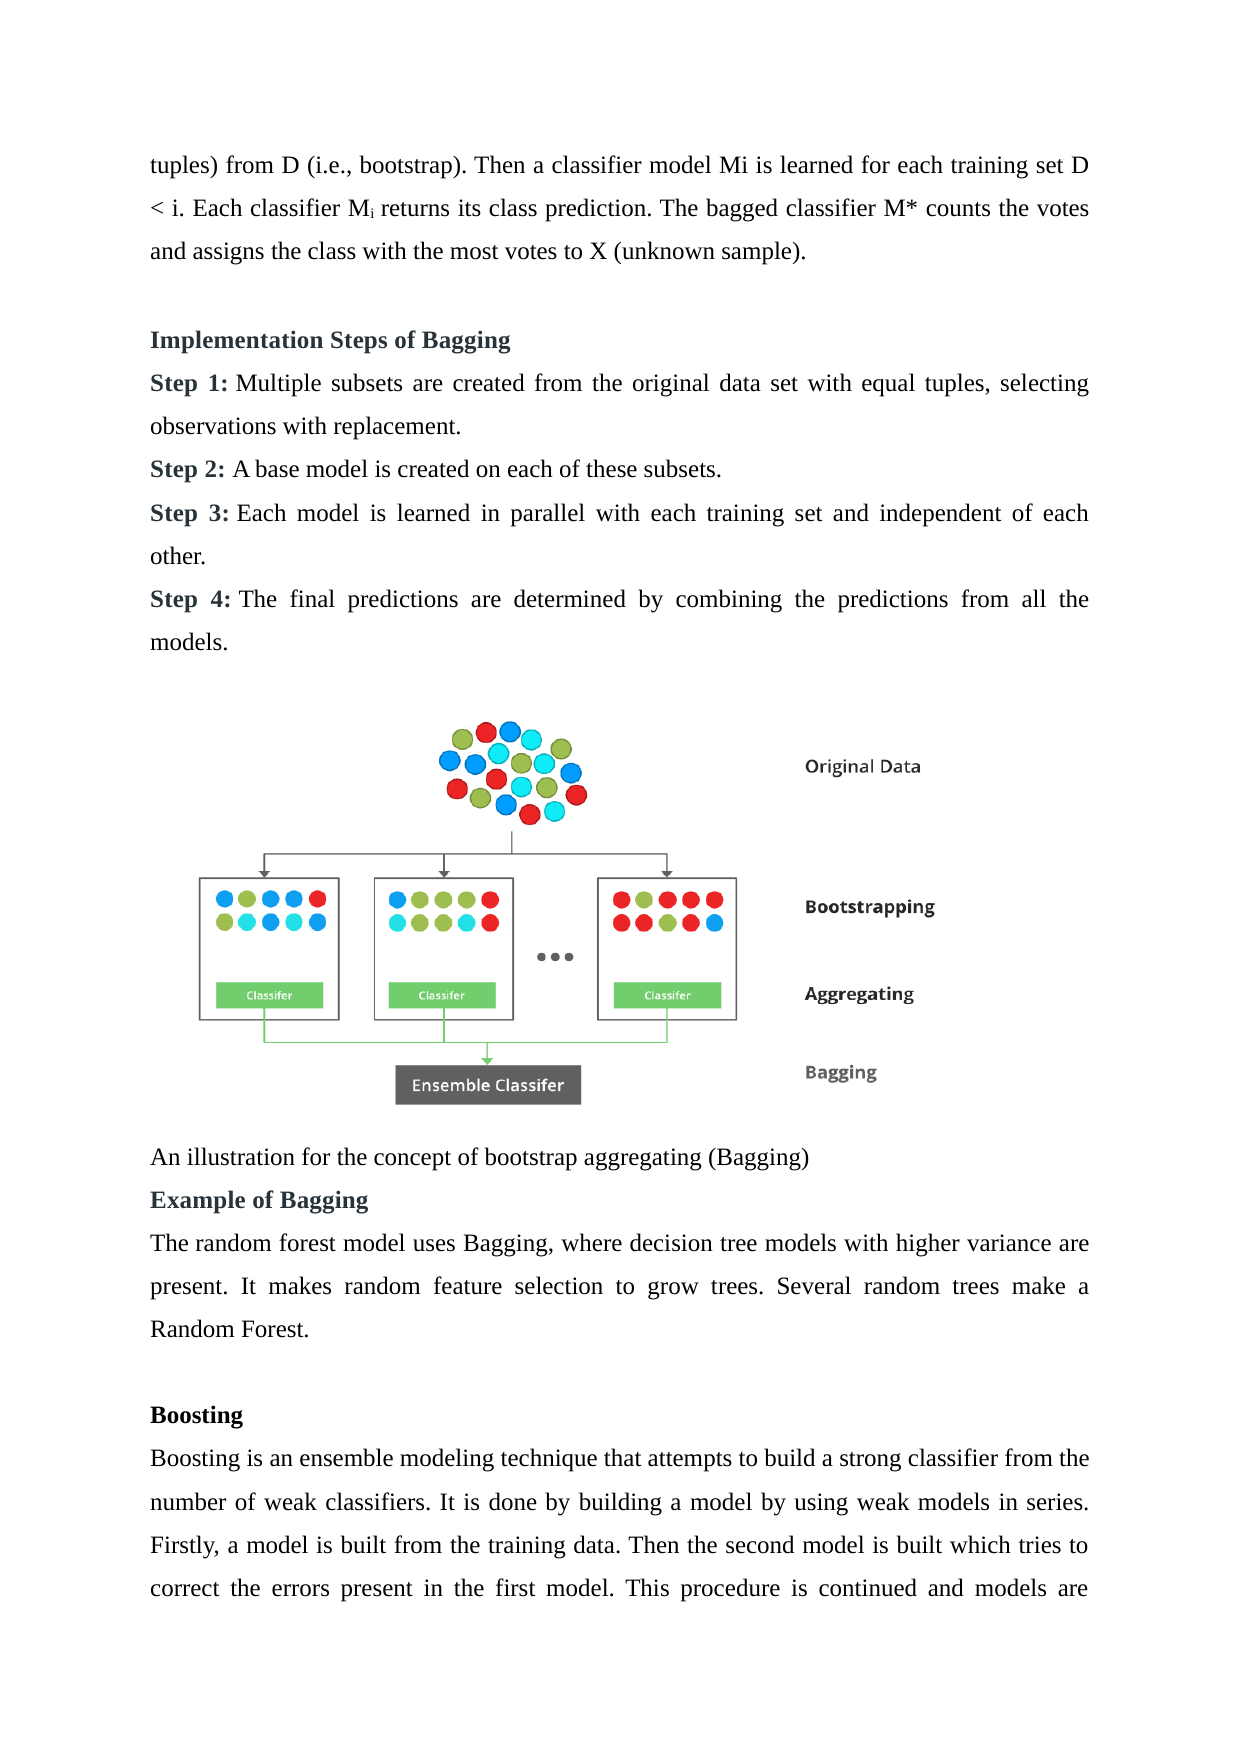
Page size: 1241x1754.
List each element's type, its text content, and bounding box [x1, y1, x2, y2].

text The random forest model uses Bagging, where decision tree models with higher variance are present. It makes random feature selection to grow trees. Several random trees make a Random Forest. [150, 1228, 1090, 1343]
text Implementation Steps of Bagging [150, 325, 1090, 354]
text Boosting [150, 1400, 1090, 1429]
text Step 2: A base model is created on each of these subsets. [150, 454, 1090, 483]
text Example of Bagging [150, 1185, 1090, 1213]
text Step 1: Multiple subsets are created from the original data set with equal tuples, selecting observations with replacement. [150, 368, 1090, 440]
text Step 3: Each model is learned in parallel with each training set and independent of each other. [150, 498, 1090, 569]
text Step 4: The final predictions are determined by combining the predictions from all the models. [150, 584, 1090, 656]
text An illustration for the concept of bootstrap aggregating (Bagging) [150, 1142, 1090, 1170]
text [150, 1443, 1090, 1602]
picture [150, 670, 980, 1128]
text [150, 150, 1090, 265]
